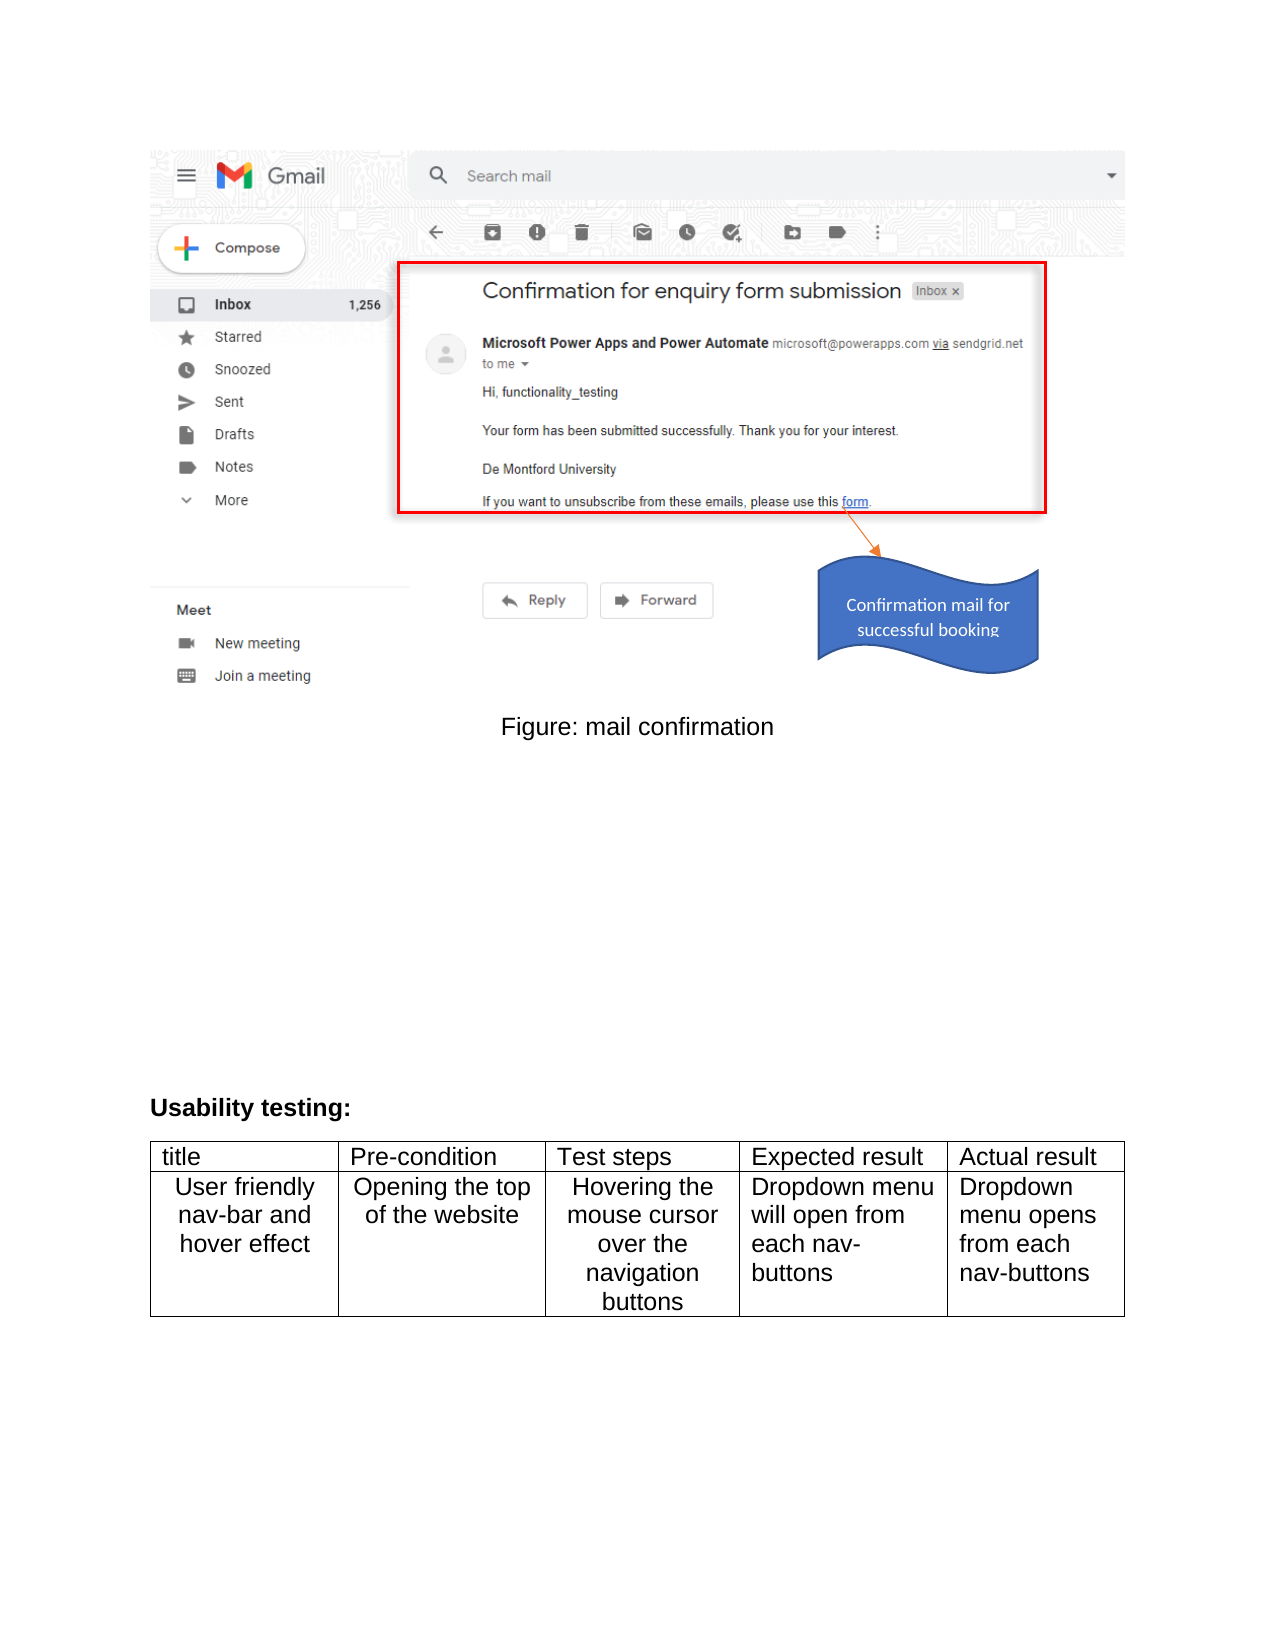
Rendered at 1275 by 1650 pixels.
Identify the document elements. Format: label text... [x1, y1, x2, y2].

table_cell Dropdown menu opens from each nav-buttons [948, 1172, 1124, 1316]
table_cell Opening the top of the website [339, 1172, 545, 1316]
table_header title [151, 1142, 338, 1171]
table_header Actual result [948, 1142, 1124, 1171]
picture [150, 150, 1125, 693]
table_cell Dropdown menu will open from each nav-buttons [740, 1172, 947, 1316]
table_header Expected result [740, 1142, 947, 1171]
table_cell Hovering the mouse cursor over the navigation buttons [546, 1172, 739, 1316]
table_header Pre-condition [339, 1142, 545, 1171]
text Figure: mail confirmation [150, 712, 1125, 740]
text Usability testing: [150, 1093, 1125, 1122]
table_cell User friendly nav-bar and hover effect [151, 1172, 338, 1316]
table_header Test steps [546, 1142, 739, 1171]
